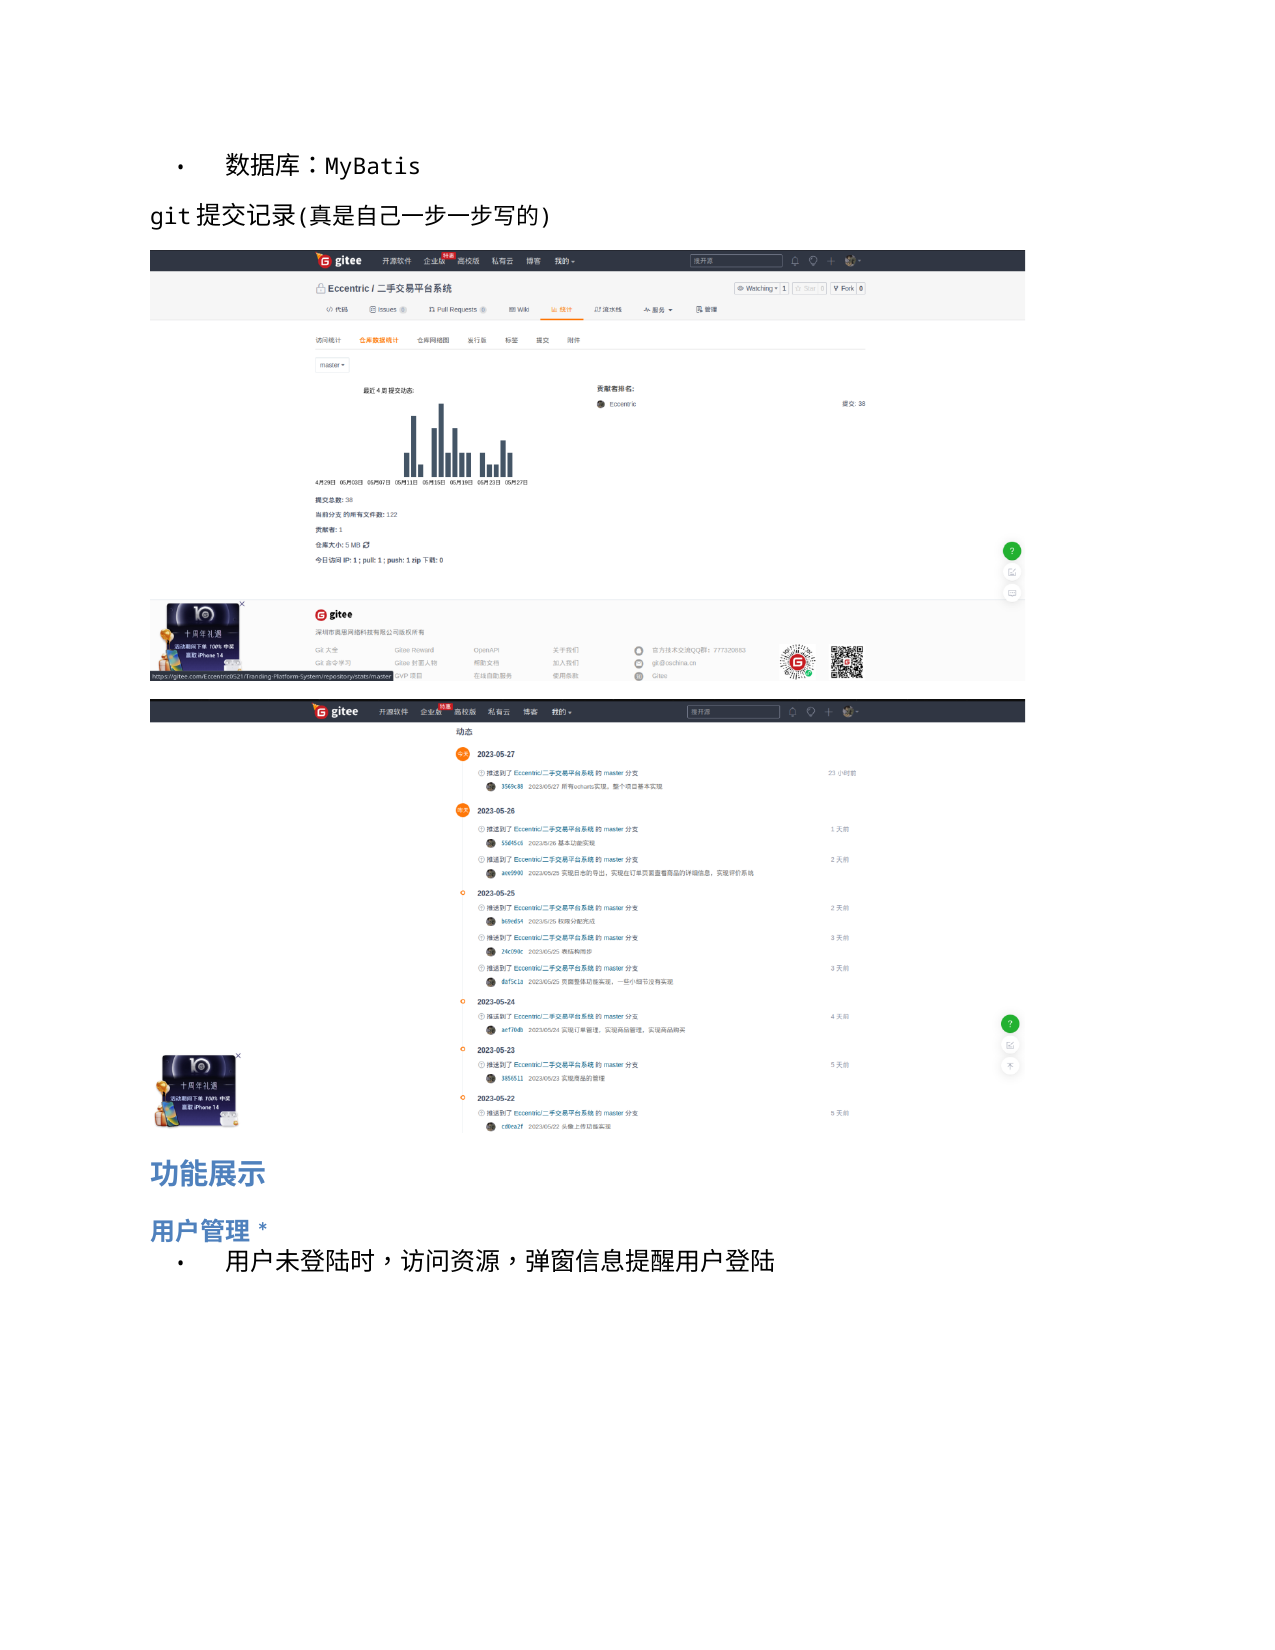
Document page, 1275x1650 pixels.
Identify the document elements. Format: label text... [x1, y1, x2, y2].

subtitle 用户管理 * [150, 1214, 1125, 1248]
list 数据库：MyBatis [175, 150, 1075, 181]
text git提交记录(真是自己一步一步写的) [150, 200, 1125, 231]
subtitle 功能展示 [150, 1153, 1125, 1193]
picture [150, 250, 1025, 681]
list 用户未登陆时，访问资源，弹窗信息提醒用户登陆 [175, 1248, 1125, 1277]
picture [150, 699, 1025, 1133]
